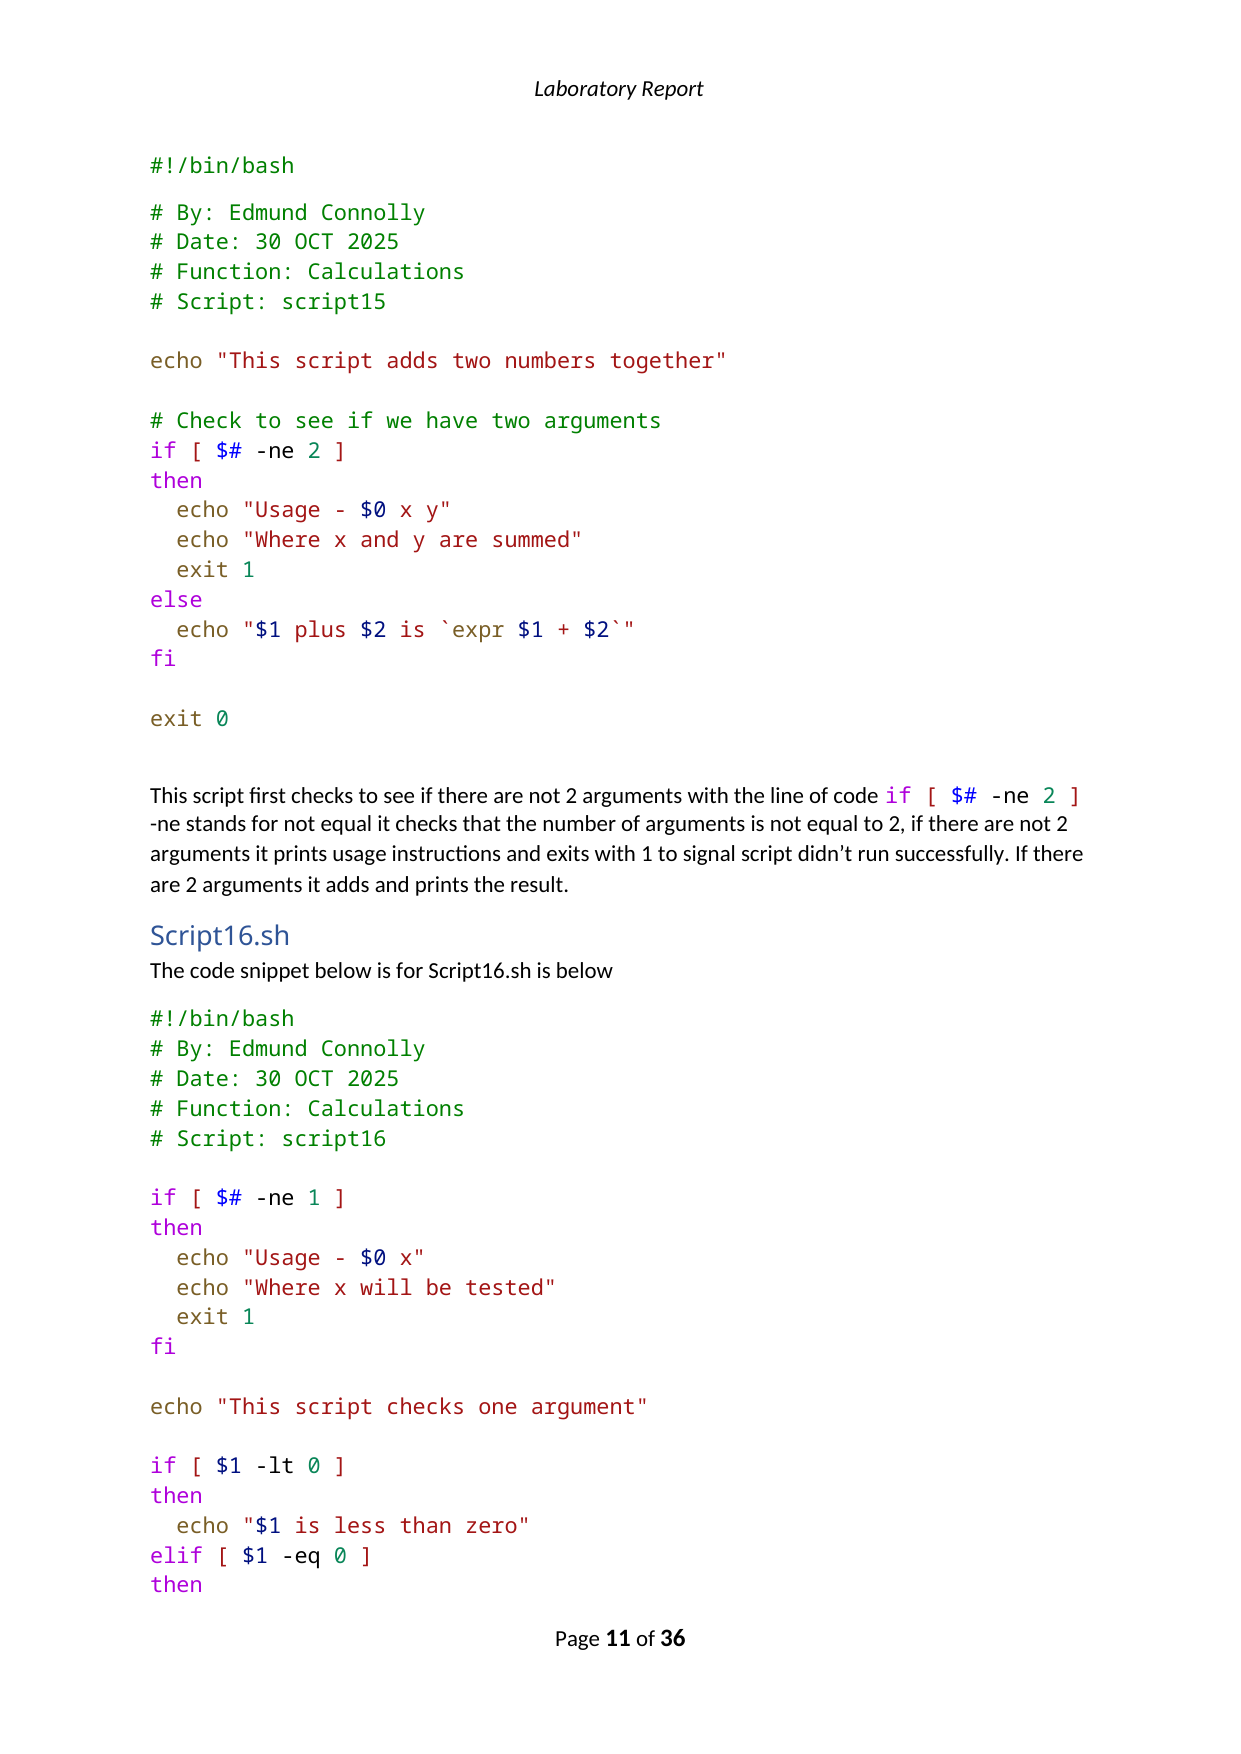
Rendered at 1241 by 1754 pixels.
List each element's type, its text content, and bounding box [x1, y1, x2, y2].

text if [ $# -ne 2 ] [150, 435, 1090, 464]
text if [ $1 -lt 0 ] [150, 1450, 1090, 1480]
text elif [ $1 -eq 0 ] [150, 1539, 1090, 1569]
text exit 1 [150, 1301, 1090, 1331]
text then [150, 1212, 1090, 1242]
text #!/bin/bash [150, 1003, 1090, 1033]
text echo "Where x and y are summed" [150, 524, 1090, 554]
text echo "This script checks one argument" [150, 1391, 1090, 1420]
text echo "This script adds two numbers together" [150, 345, 1090, 375]
text echo "Usage - $0 x y" [150, 494, 1090, 524]
text echo "Usage - $0 x" [150, 1242, 1090, 1271]
text #!/bin/bash [150, 150, 1090, 180]
text then [150, 1569, 1090, 1599]
text # Date: 30 OCT 2025 [150, 1063, 1090, 1093]
text # Script: script16 [150, 1122, 1090, 1152]
text if [ $# -ne 1 ] [150, 1182, 1090, 1212]
text # Function: Calculations [150, 1093, 1090, 1122]
text echo "$1 is less than zero" [150, 1510, 1090, 1539]
text The code snippet below is for Script16.sh is below [150, 956, 1090, 984]
text fi [150, 1331, 1090, 1361]
text # By: Edmund Connolly [150, 1033, 1090, 1063]
text fi [150, 643, 1090, 673]
text exit 0 [150, 703, 1090, 733]
text -ne stands for not equal it checks that the number of arguments is not equal to 2, if there are not 2 arguments it prints usage instructions and exits with 1 to signal script didn’t run successfully. If there are 2 arguments it adds and prints the result. [150, 809, 1090, 898]
subtitle Script16.sh [150, 917, 1090, 953]
text This script first checks to see if there are not 2 arguments with the line of code if [ $# -ne 2 ] [150, 779, 1090, 809]
text # By: Edmund Connolly [150, 196, 1090, 226]
text then [150, 464, 1090, 494]
text # Check to see if we have two arguments [150, 405, 1090, 435]
text # Date: 30 OCT 2025 [150, 226, 1090, 256]
text then [150, 1480, 1090, 1510]
text exit 1 [150, 554, 1090, 584]
text # Function: Calculations [150, 256, 1090, 286]
text echo "Where x will be tested" [150, 1271, 1090, 1301]
text echo "$1 plus $2 is `expr $1 + $2`" [150, 613, 1090, 643]
text else [150, 584, 1090, 613]
text # Script: script15 [150, 286, 1090, 316]
